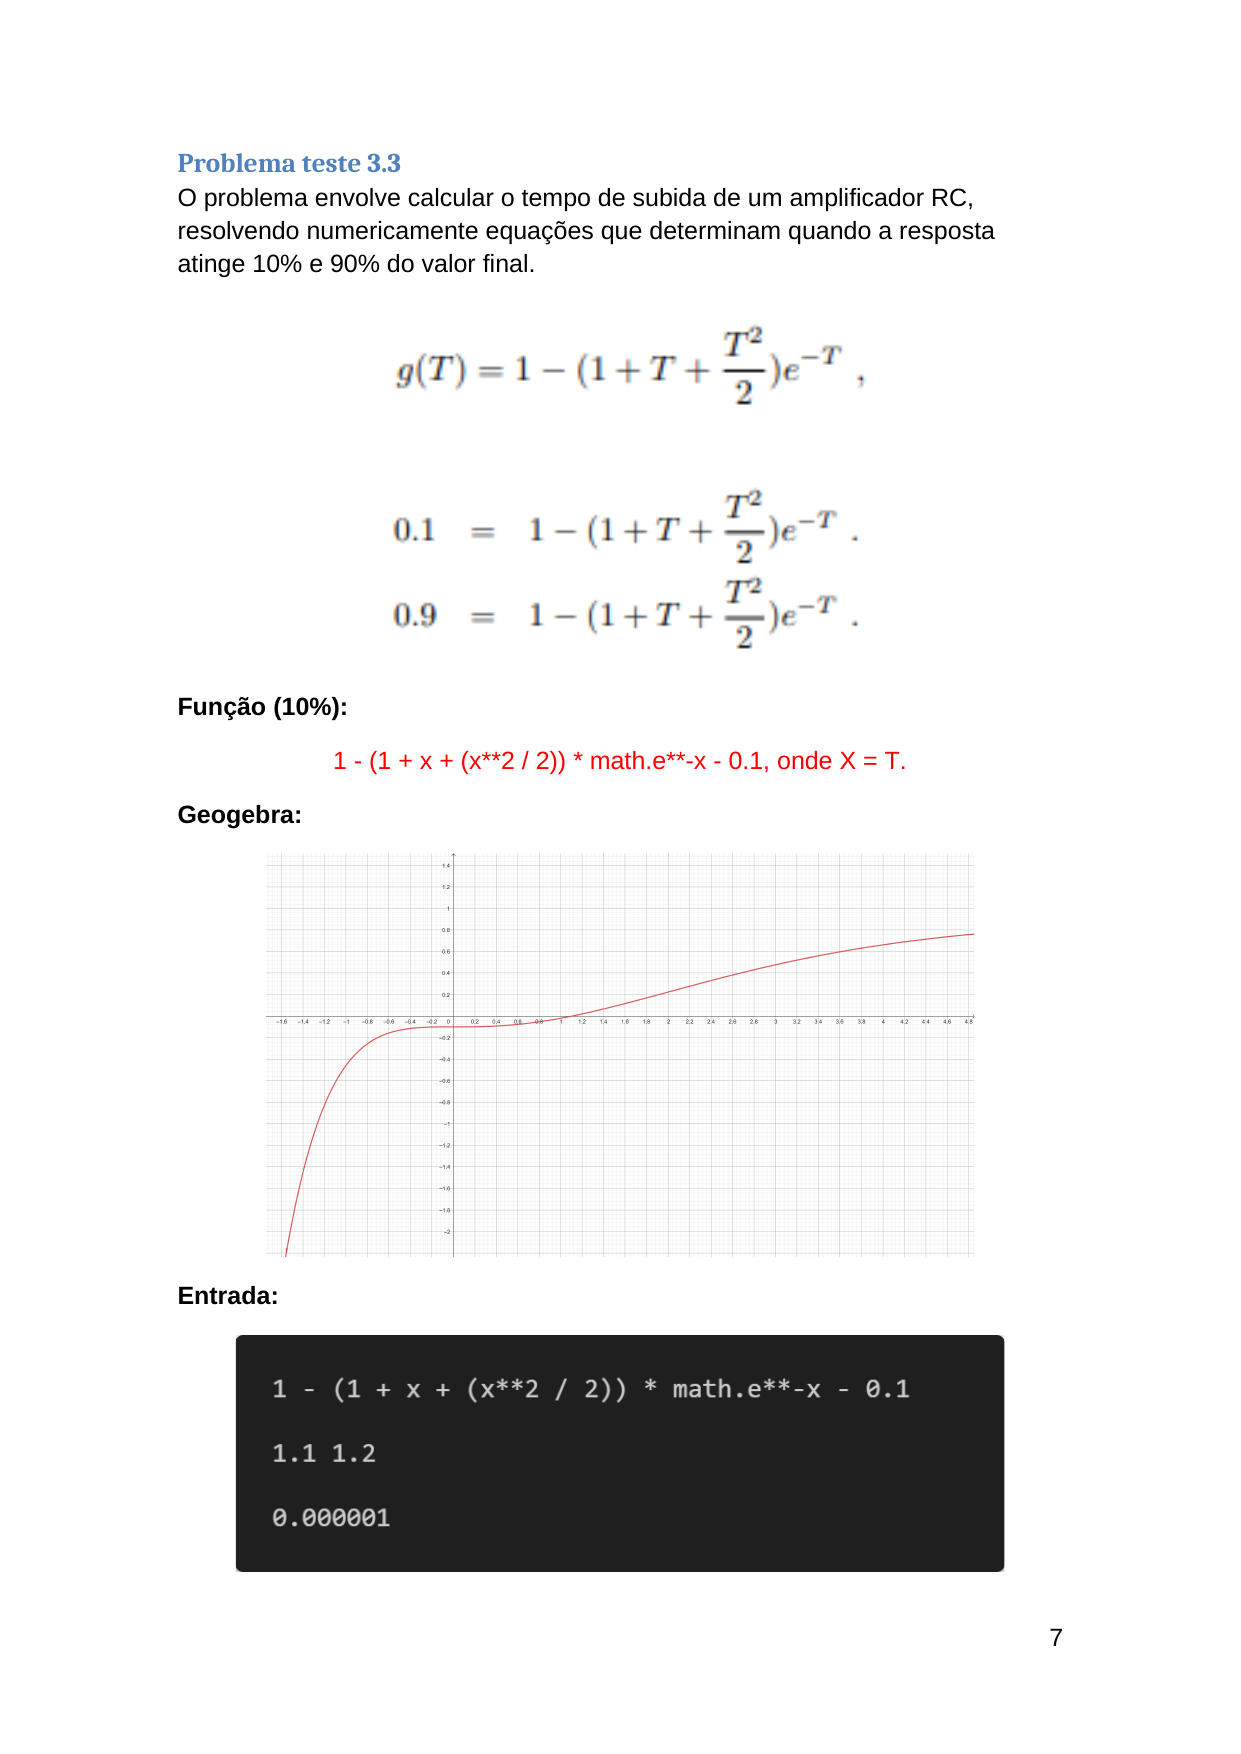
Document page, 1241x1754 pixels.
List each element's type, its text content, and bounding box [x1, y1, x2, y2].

picture [343, 303, 897, 438]
picture [265, 853, 975, 1257]
subtitle Problema teste 3.3 [177, 148, 1063, 179]
text Entrada: [177, 1281, 1063, 1310]
picture [356, 462, 885, 668]
picture [235, 1335, 1005, 1572]
text 1 - (1 + x + (x**2 / 2)) * math.e**-x - 0.1, onde X = T. [177, 746, 1063, 775]
text O problema envolve calcular o tempo de subida de um amplificador RC, resolvendo numericamente equações que determinam quando a resposta atinge 10% e 90% do valor final. [177, 183, 1063, 278]
text Geogebra: [177, 800, 1063, 829]
text Função (10%): [177, 692, 1063, 721]
